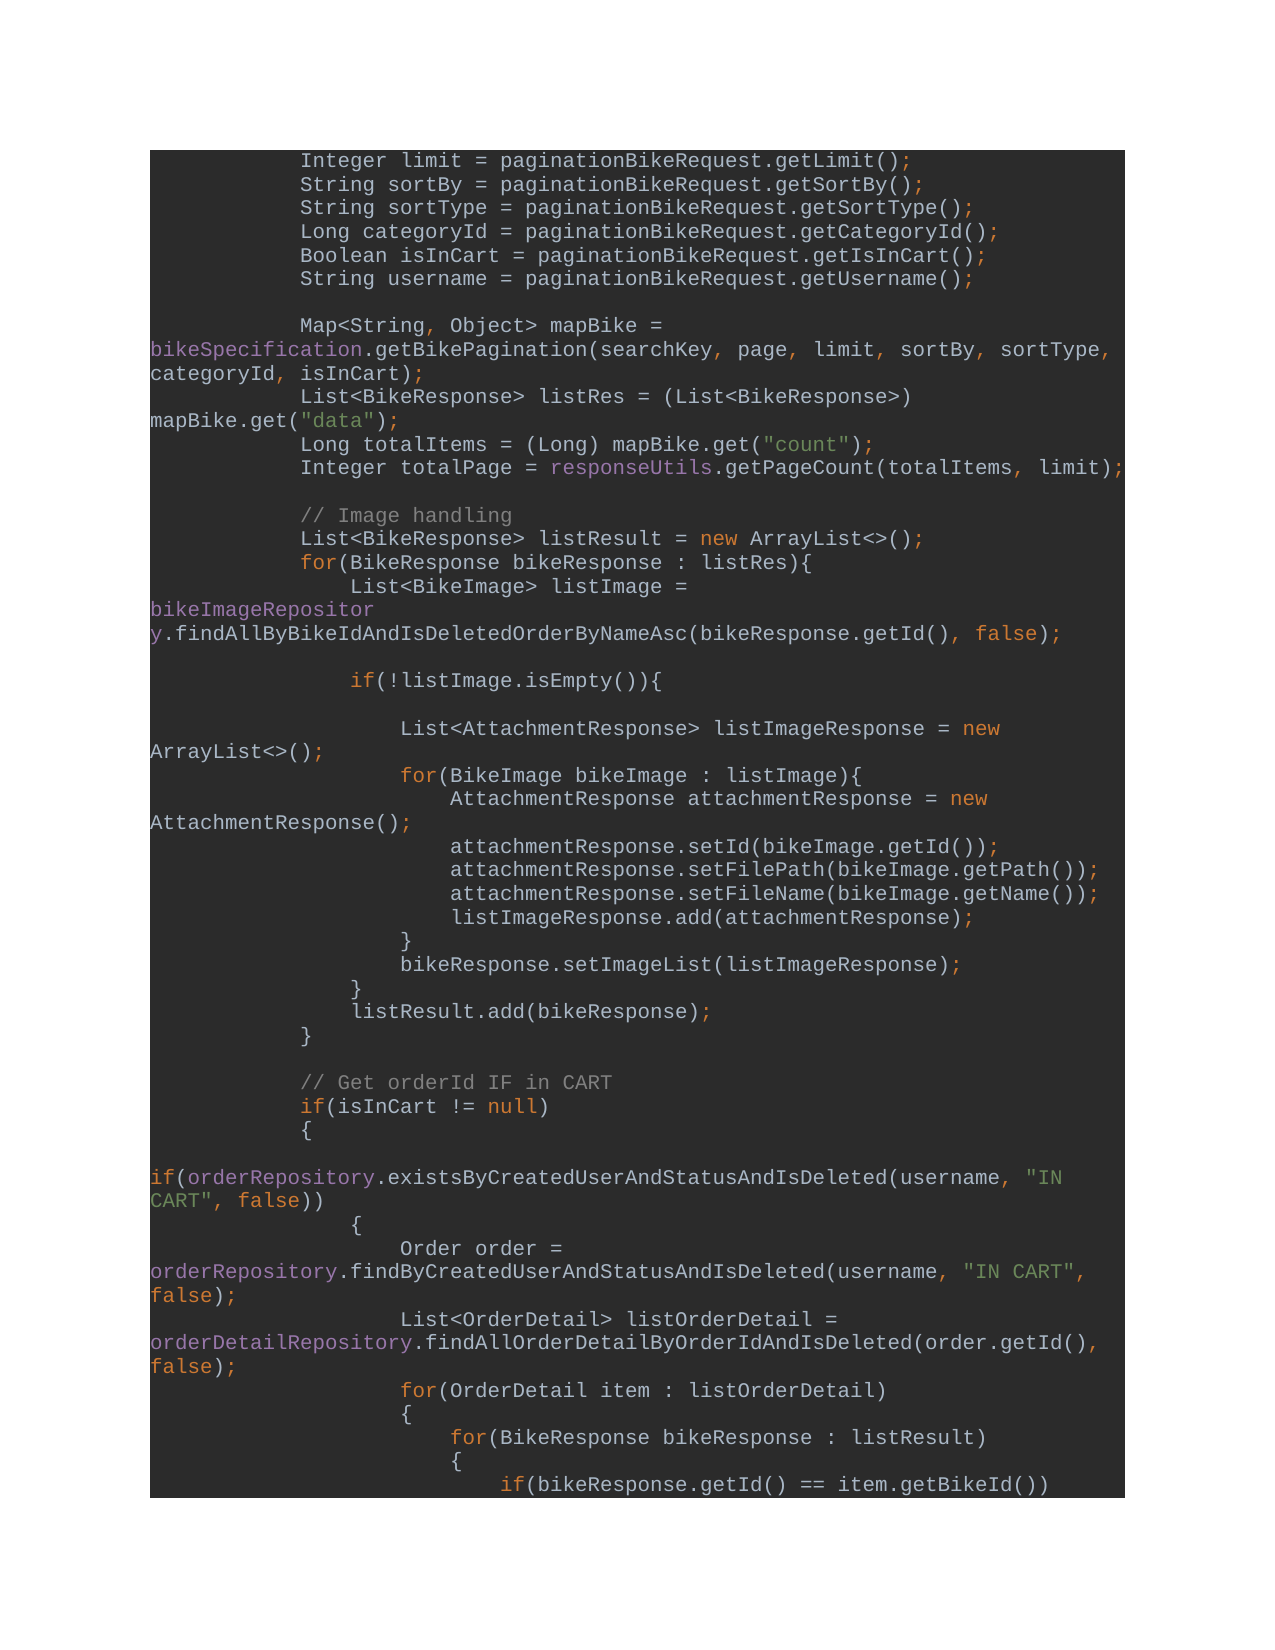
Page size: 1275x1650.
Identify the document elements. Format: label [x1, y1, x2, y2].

text [150, 150, 1125, 1498]
